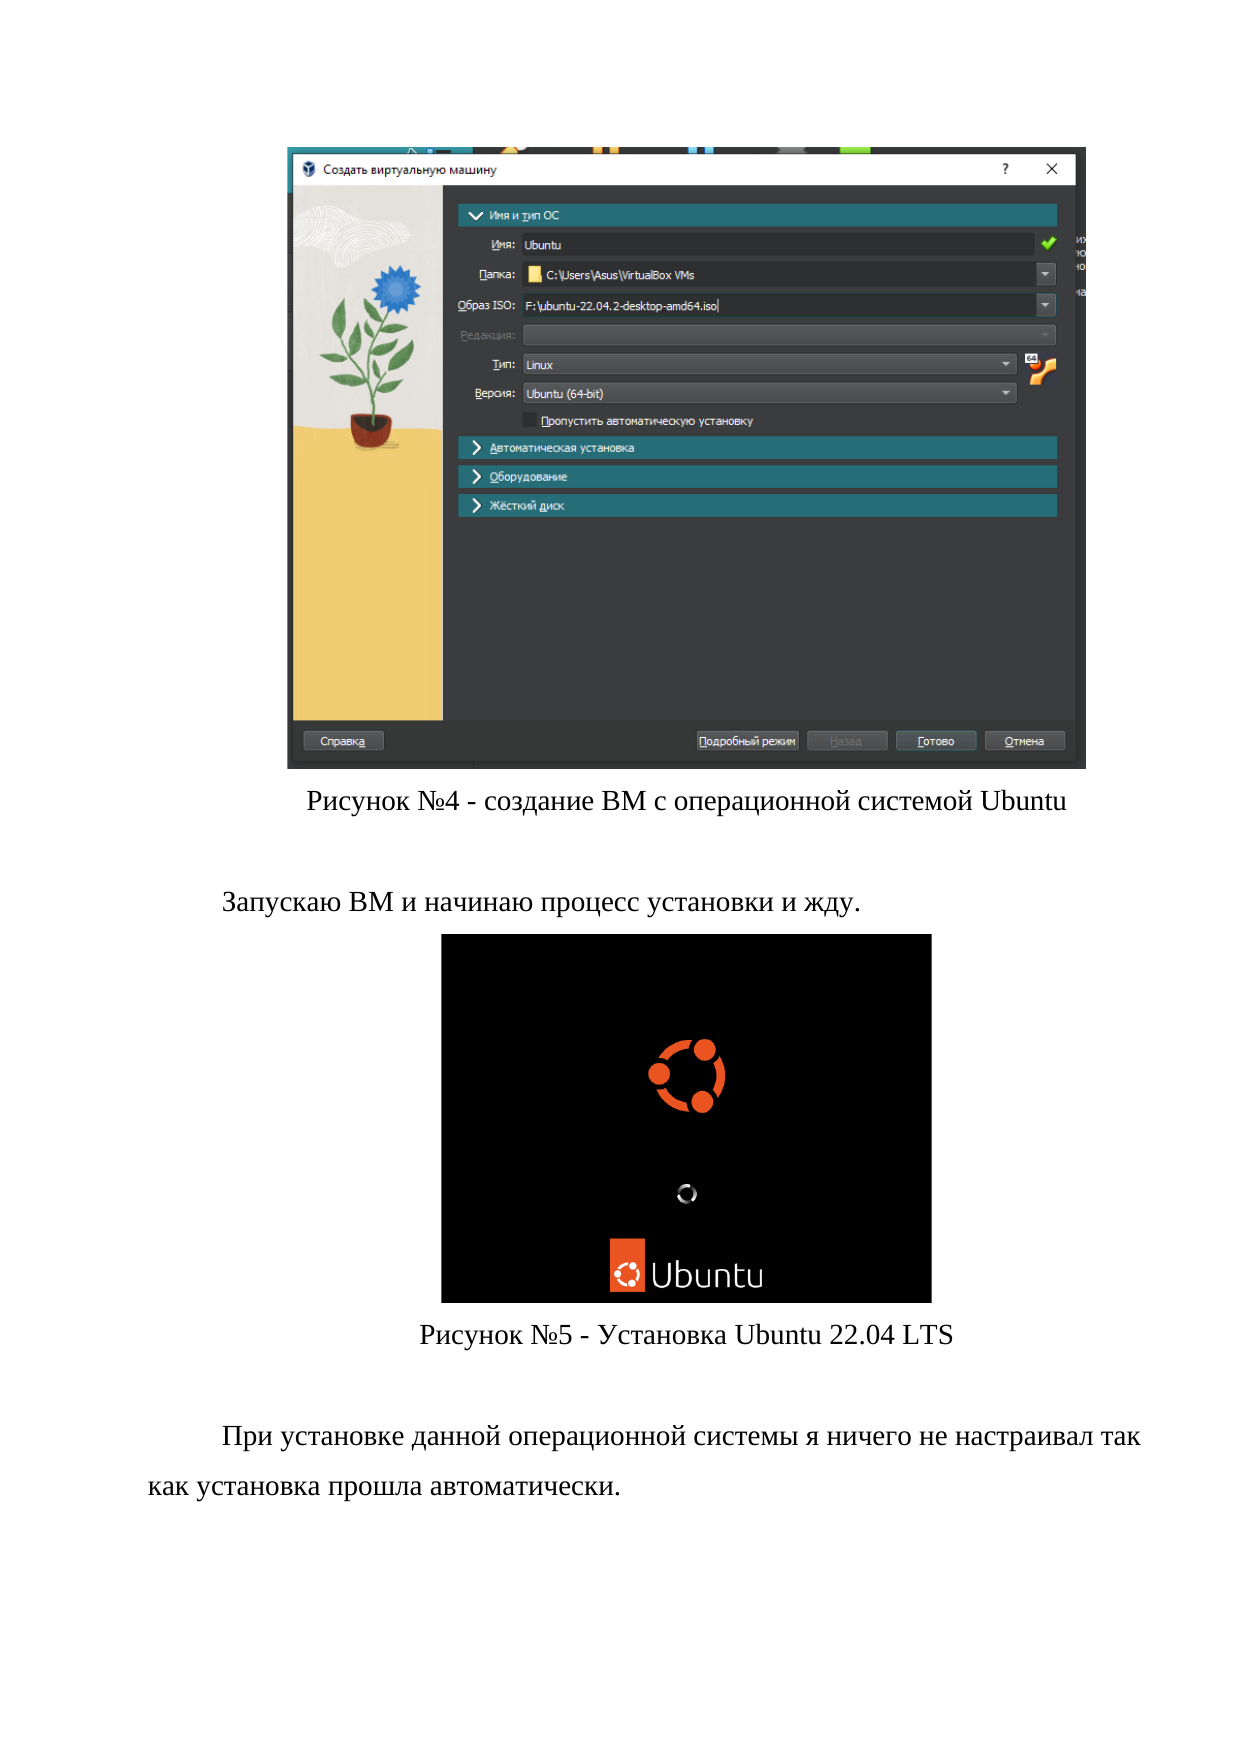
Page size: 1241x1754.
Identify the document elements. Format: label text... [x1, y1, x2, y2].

text Рисунок №5 - Установка Ubuntu 22.04 LTS [148, 1317, 1152, 1351]
picture [287, 147, 1086, 769]
picture [441, 934, 932, 1303]
list Запускаю ВМ и начинаю процесс установки и жду. [148, 884, 1152, 917]
list Рисунок №4 - создание ВМ с операционной системой Ubuntu [148, 783, 1152, 817]
text При установке данной операционной системы я ничего не настраивал так как установка прошла автоматически. [148, 1418, 1152, 1502]
